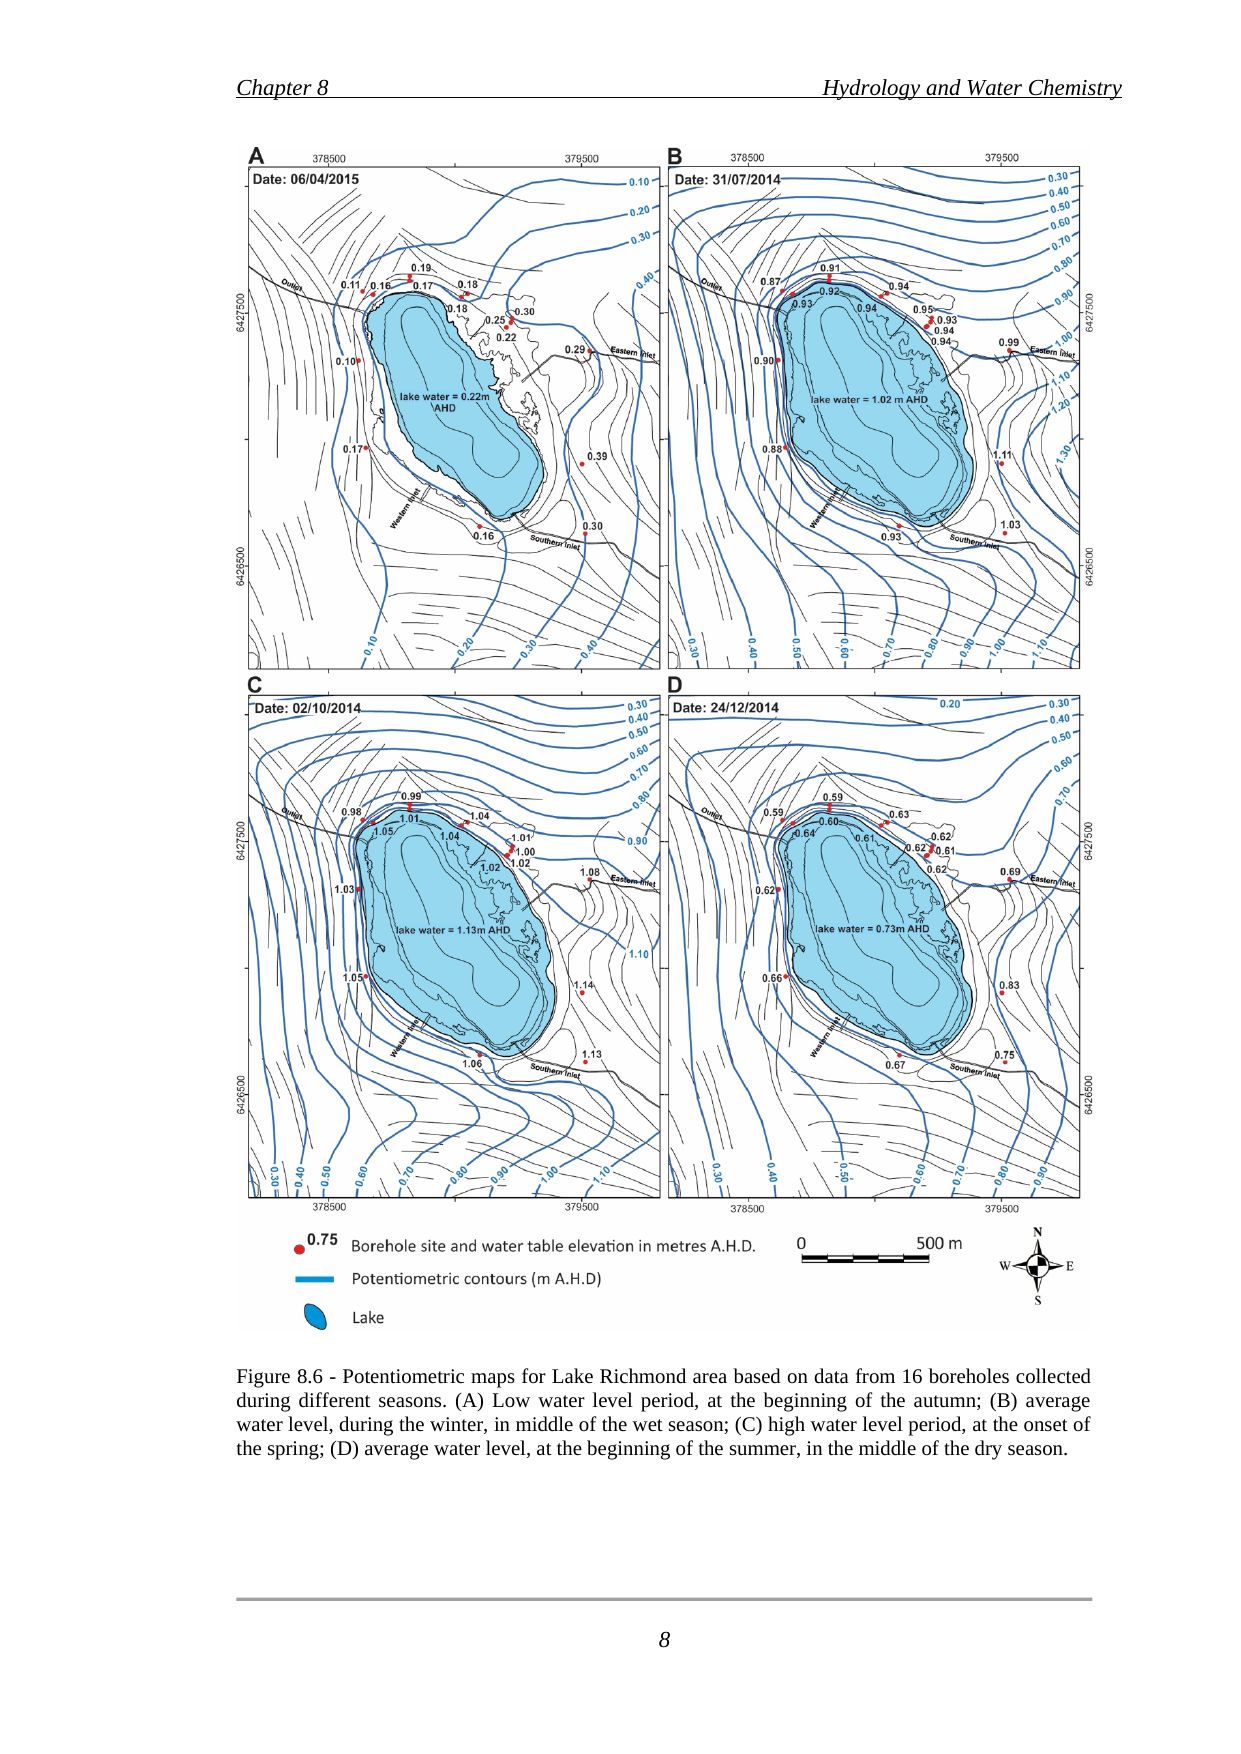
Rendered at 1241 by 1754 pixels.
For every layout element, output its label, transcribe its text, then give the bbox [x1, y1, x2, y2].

picture [236, 147, 1093, 1330]
table_header Figure 8.6 - Potentiometric maps for Lake Richmond area based on data from 16 boreholes collected during different seasons. (A) Low water level period, at the beginning of the autumn; (B) average water level, during the winter, in middle of the wet season; (C) high water level period, at the onset of the spring; (D) average water level, at the beginning of the summer, in the middle of the dry season. [225, 148, 1104, 1500]
